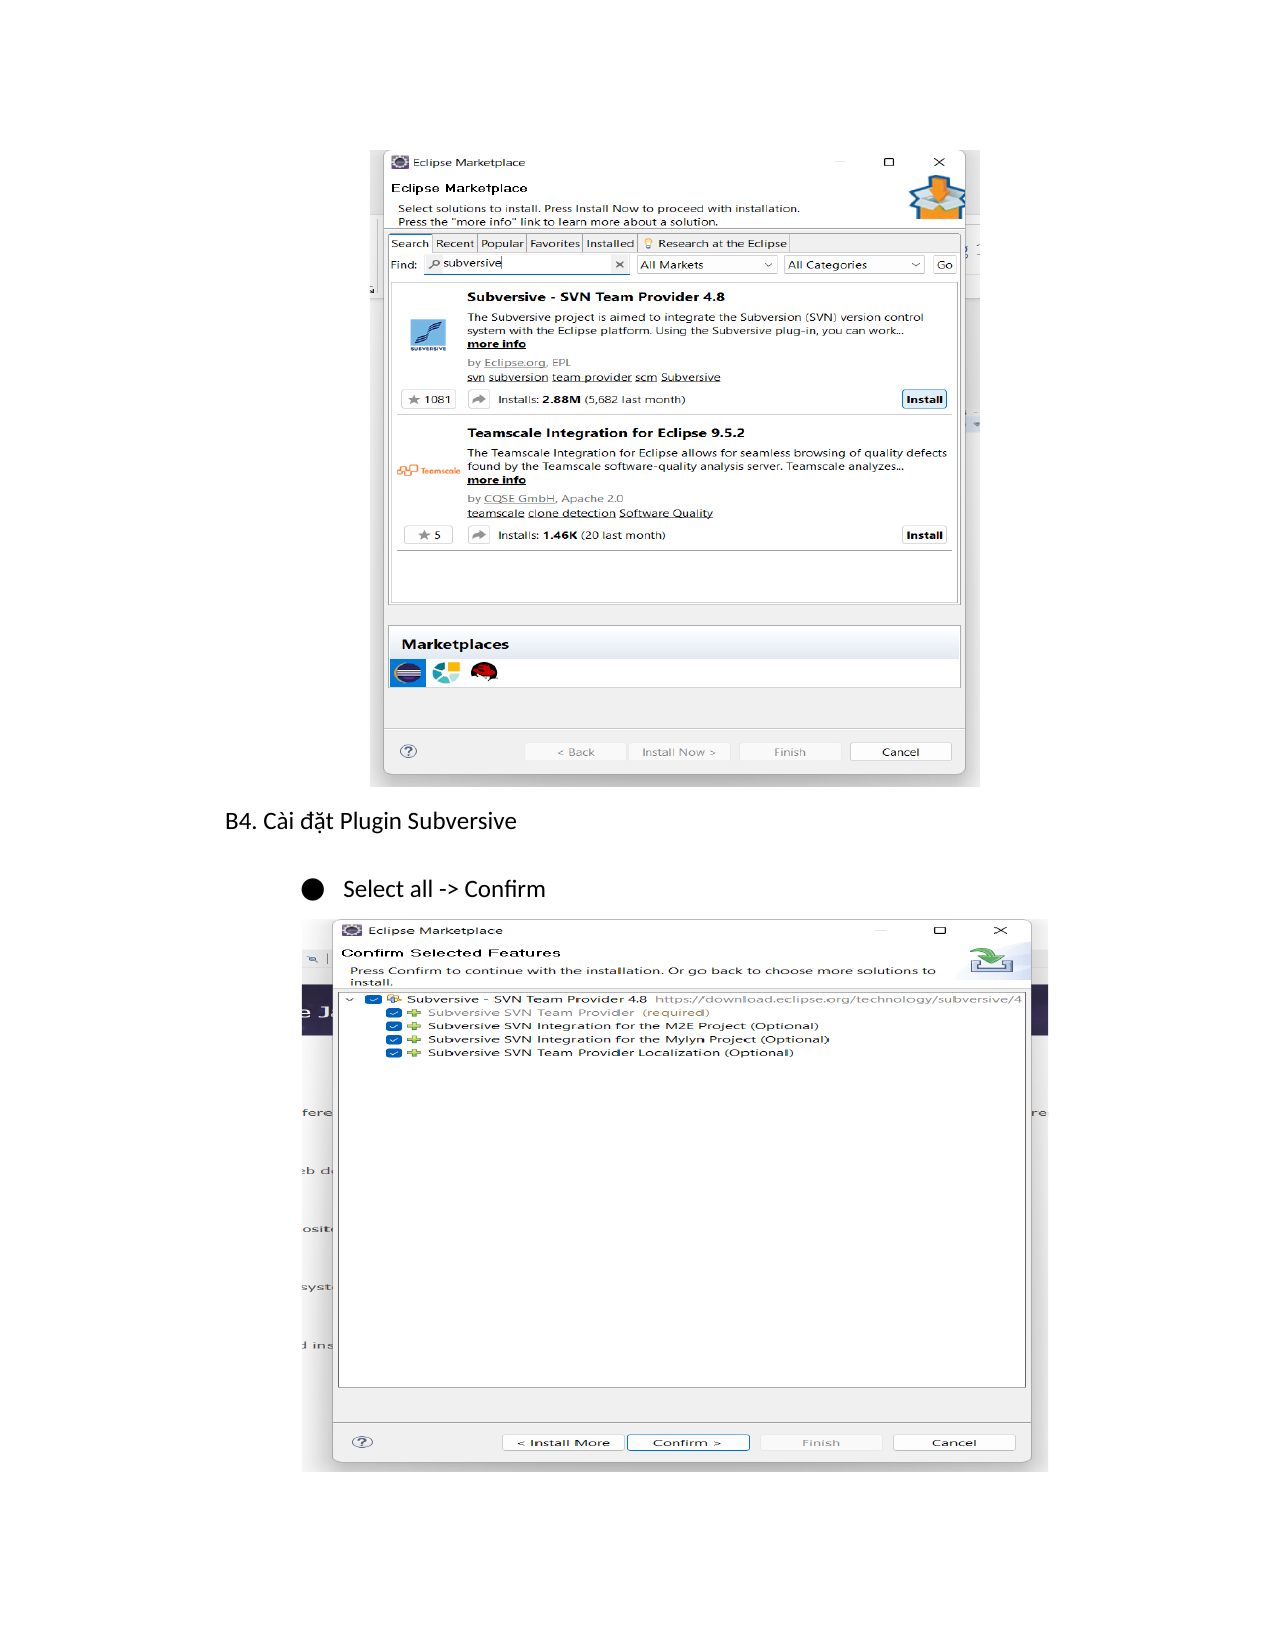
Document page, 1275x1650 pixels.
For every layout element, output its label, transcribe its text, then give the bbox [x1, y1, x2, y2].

list Select all -> Confirm [300, 855, 1125, 914]
picture [301, 919, 1049, 1472]
text B4. Cài đặt Plugin Subversive [150, 805, 1125, 836]
picture [369, 150, 980, 787]
